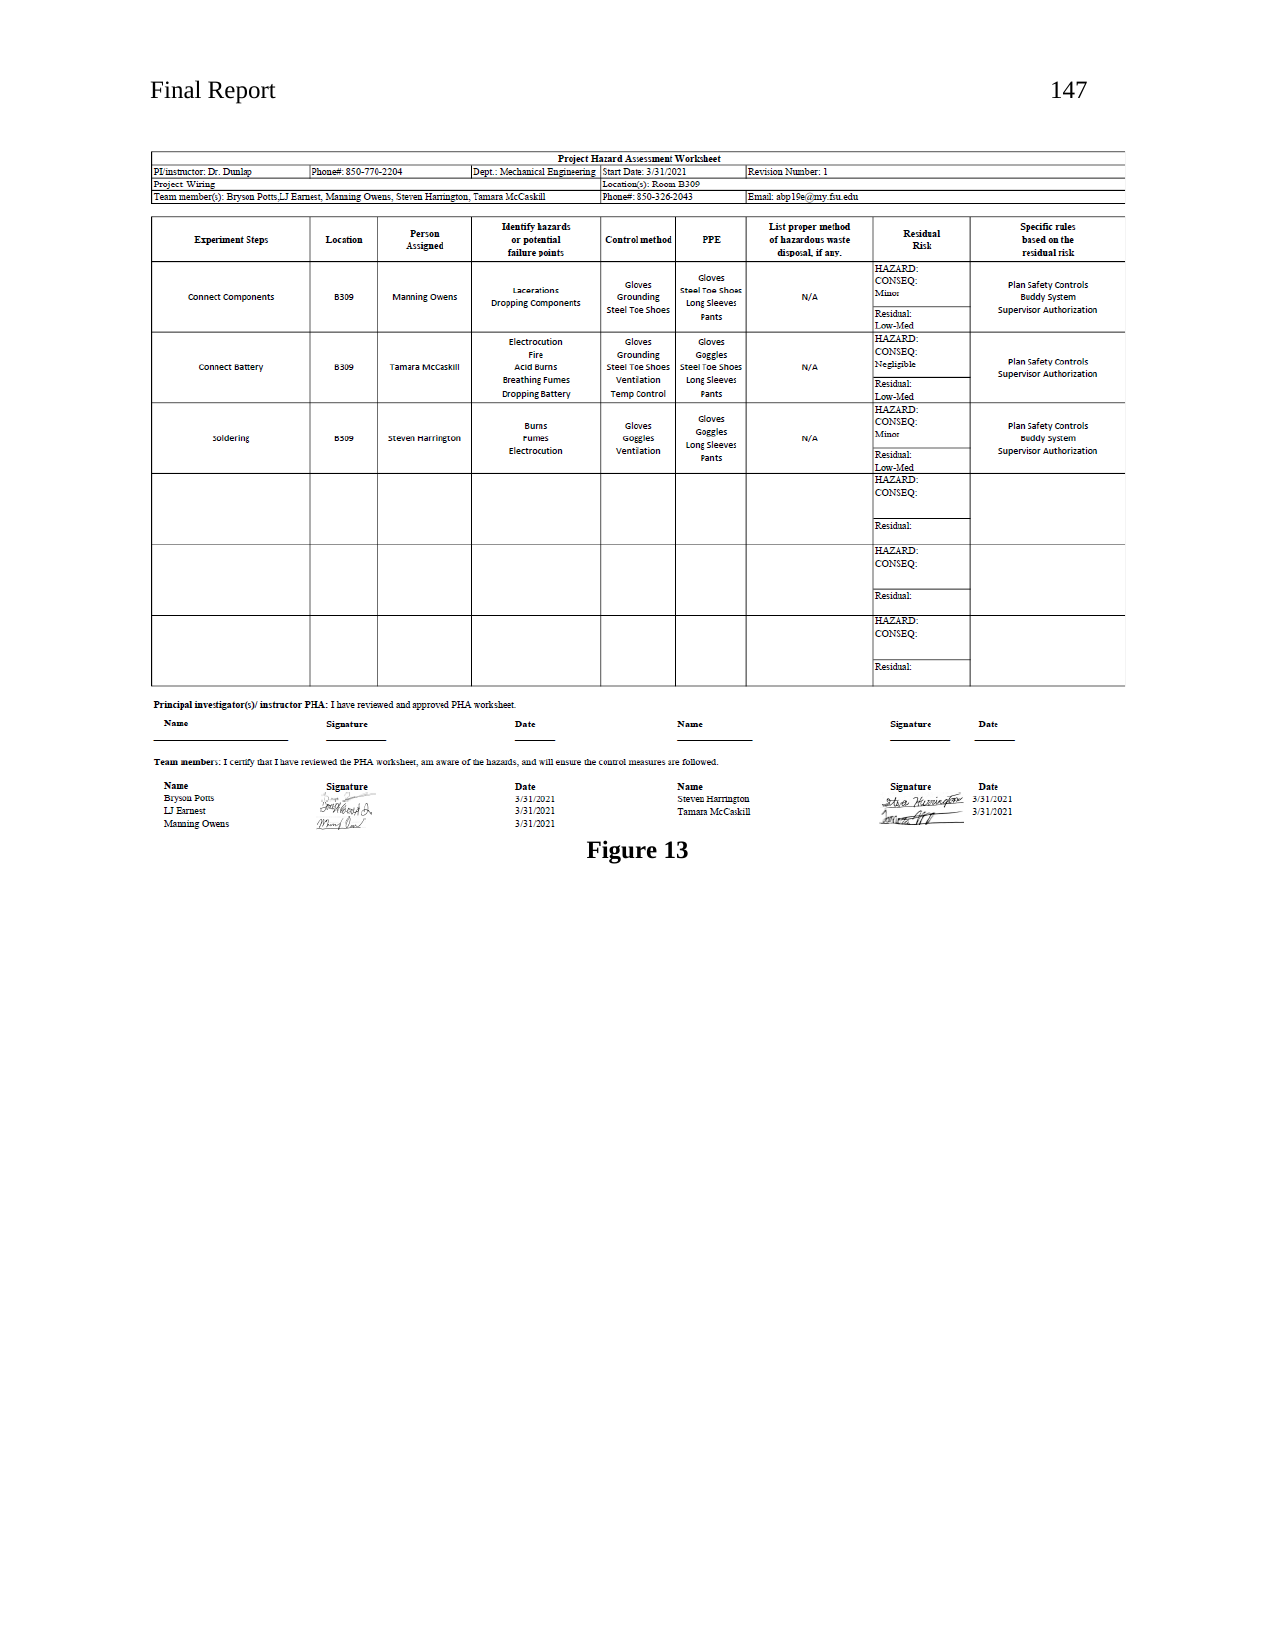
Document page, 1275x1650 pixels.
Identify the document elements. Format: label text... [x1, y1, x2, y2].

text Figure 13 [150, 835, 1125, 864]
picture [150, 150, 1125, 832]
